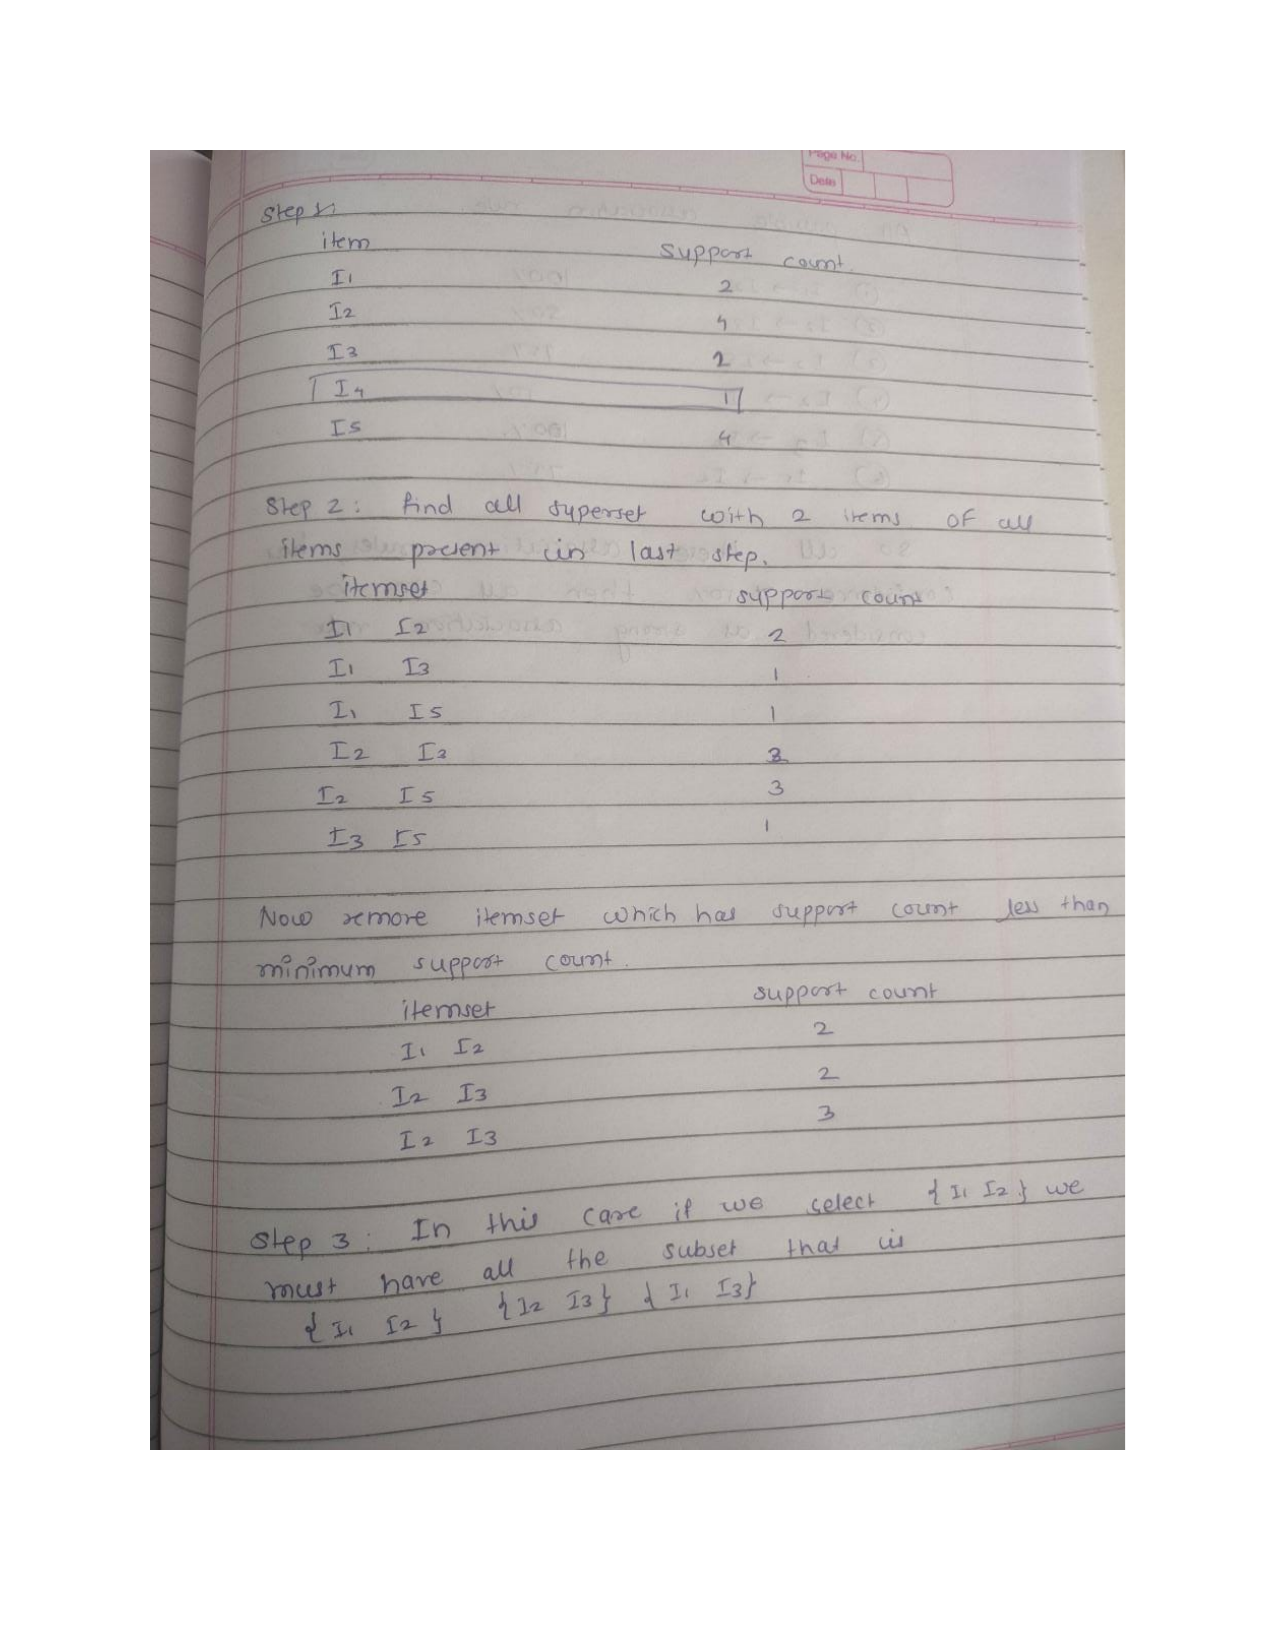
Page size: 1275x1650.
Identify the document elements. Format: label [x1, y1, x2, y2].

picture [150, 150, 1125, 1450]
